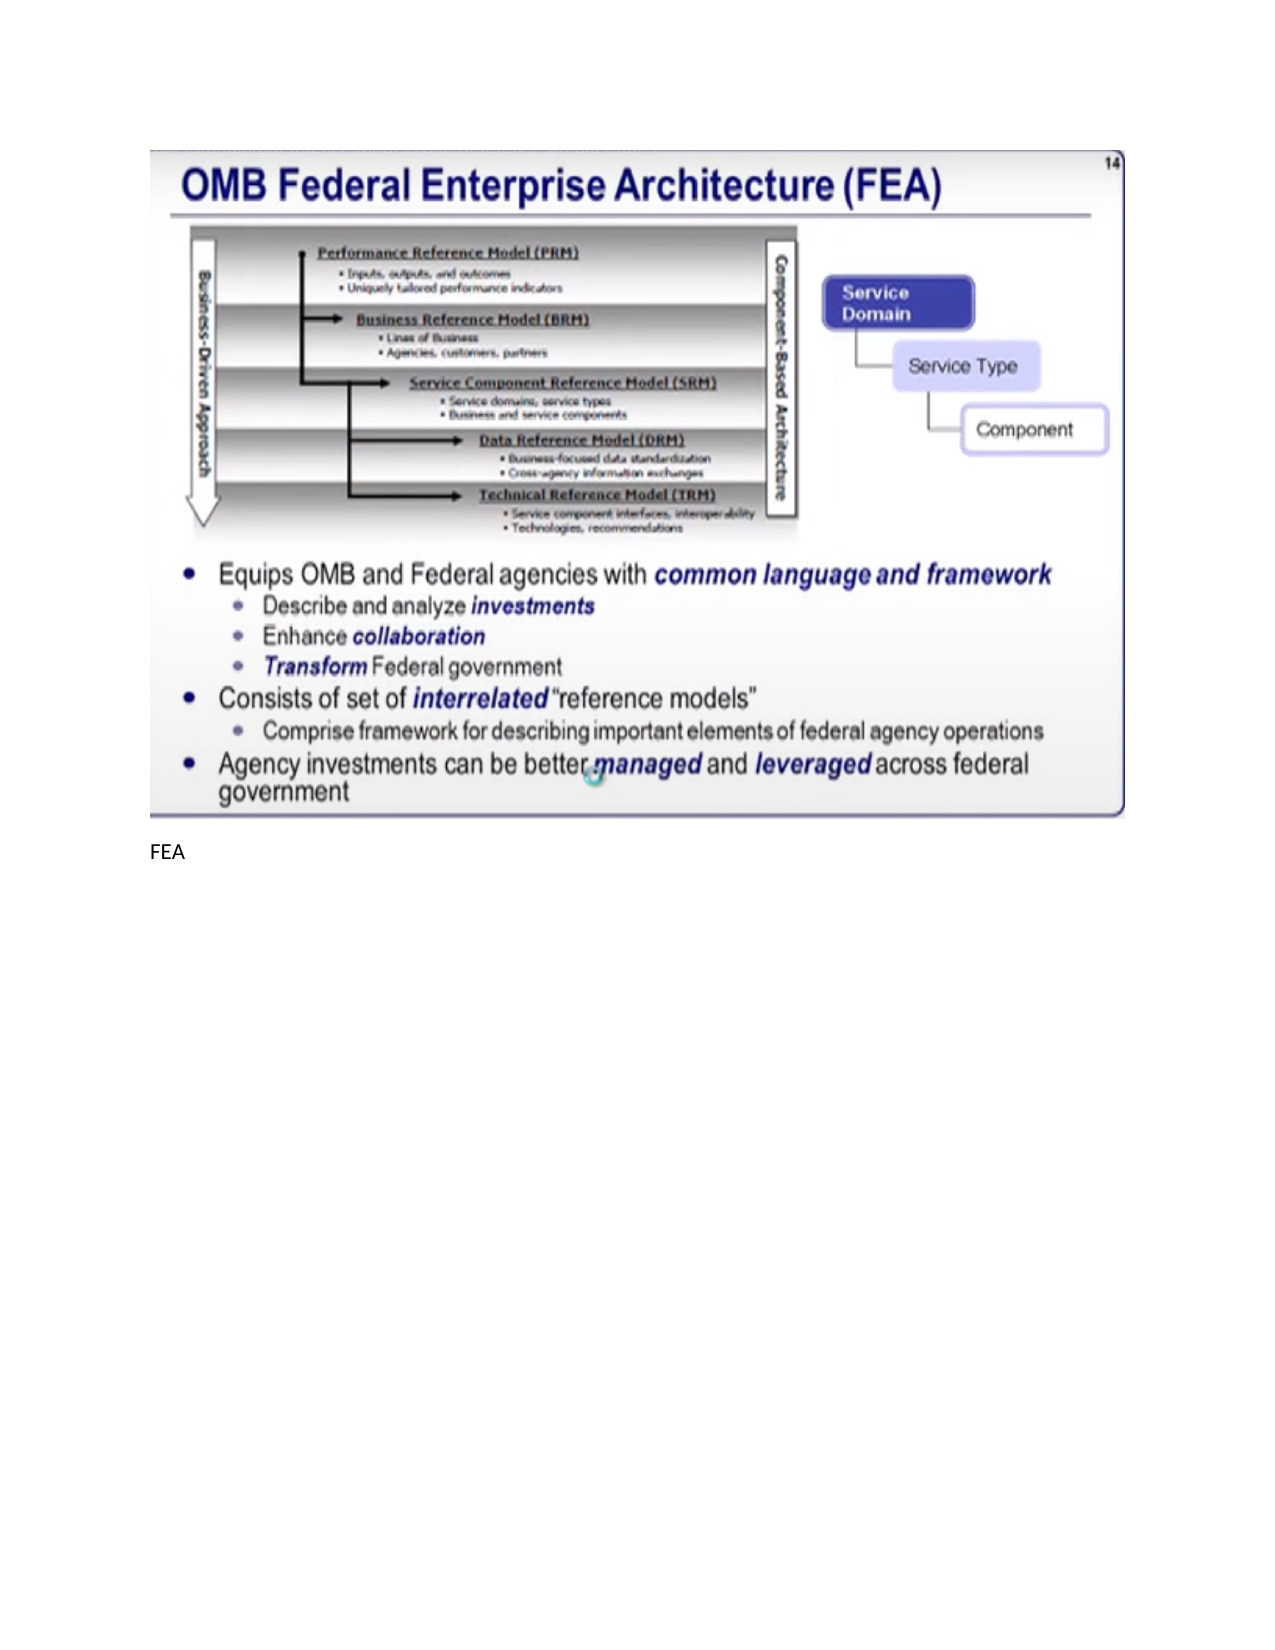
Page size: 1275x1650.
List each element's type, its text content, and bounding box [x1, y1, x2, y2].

picture [150, 150, 1125, 819]
text FEA [150, 837, 1125, 865]
